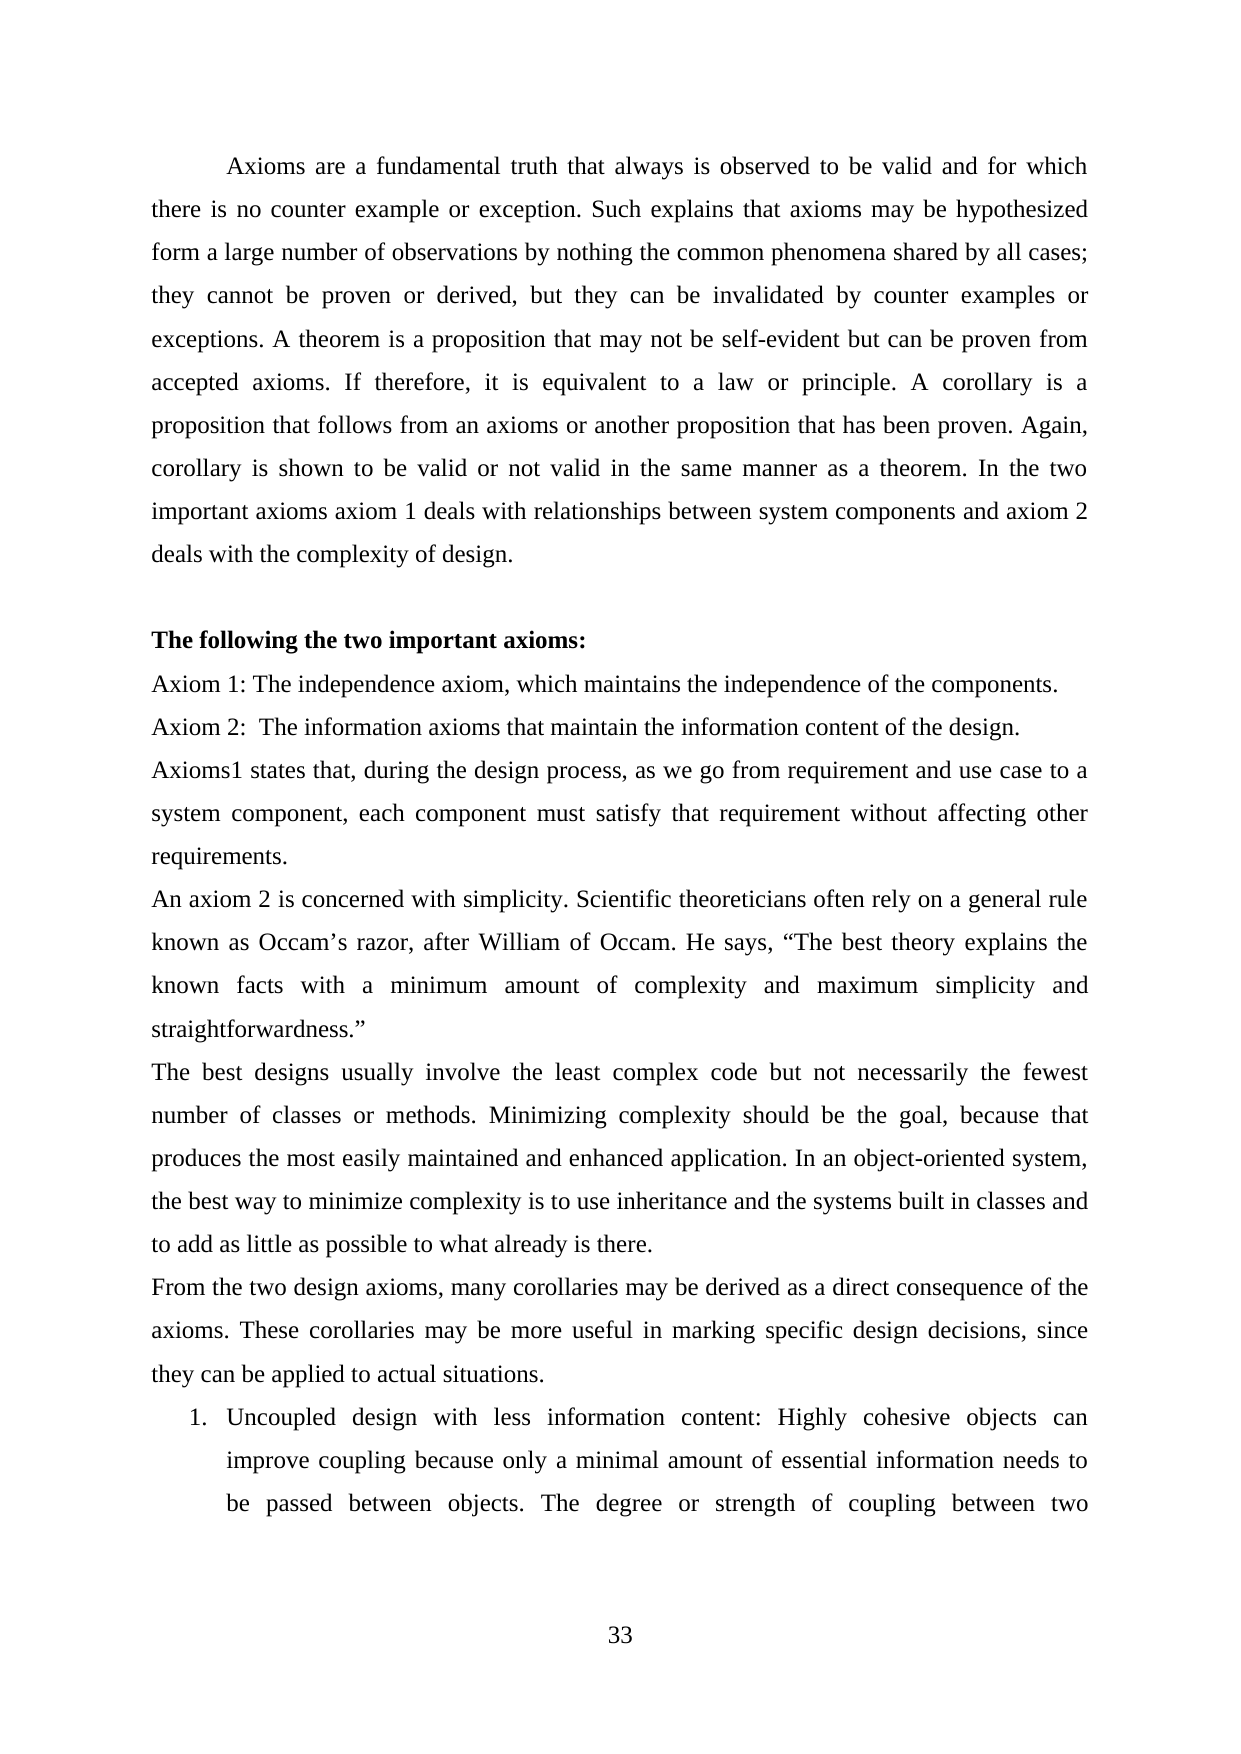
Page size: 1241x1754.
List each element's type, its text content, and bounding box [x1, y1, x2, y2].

text The best designs usually involve the least complex code but not necessarily the fewest number of classes or methods. Minimizing complexity should be the goal, because that produces the most easily maintained and enhanced application. In an object-oriented system, the best way to minimize complexity is to use inheritance and the systems built in classes and to add as little as possible to what already is there. [151, 1057, 1089, 1258]
text An axiom 2 is concerned with simplicity. Scientific theoreticians often rely on a general rule known as Occam’s razor, after William of Occam. He says, “The best theory explains the known facts with a minimum amount of complexity and maximum simplicity and straightforwardness.” [151, 884, 1089, 1042]
text Axiom 2: The information axioms that maintain the information content of the design. [151, 712, 1089, 741]
text From the two design axioms, many corollaries may be derived as a direct consequence of the axioms. These corollaries may be more useful in marking specific design decisions, since they can be applied to actual situations. [151, 1272, 1089, 1387]
text Axioms are a fundamental truth that always is observed to be valid and for which there is no counter example or exception. Such explains that axioms may be hypothesized form a large number of observations by nothing the common phenomena shared by all cases; they cannot be proven or derived, but they can be invalidated by counter examples or exceptions. A theorem is a proposition that may not be self-evident but can be proven from accepted axioms. If therefore, it is equivalent to a law or principle. A corollary is a proposition that follows from an axioms or another proposition that has been proven. Again, corollary is shown to be valid or not valid in the same manner as a theorem. In the two important axioms axiom 1 deals with relationships between system components and axiom 2 deals with the complexity of design. [151, 151, 1089, 568]
text Axioms1 states that, during the design process, as we go from requirement and use case to a system component, each component must satisfy that requirement without affecting other requirements. [151, 755, 1089, 870]
text Axiom 1: The independence axiom, which maintains the independence of the components. [151, 669, 1089, 697]
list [189, 1402, 1089, 1517]
text The following the two important axioms: [151, 626, 1089, 654]
